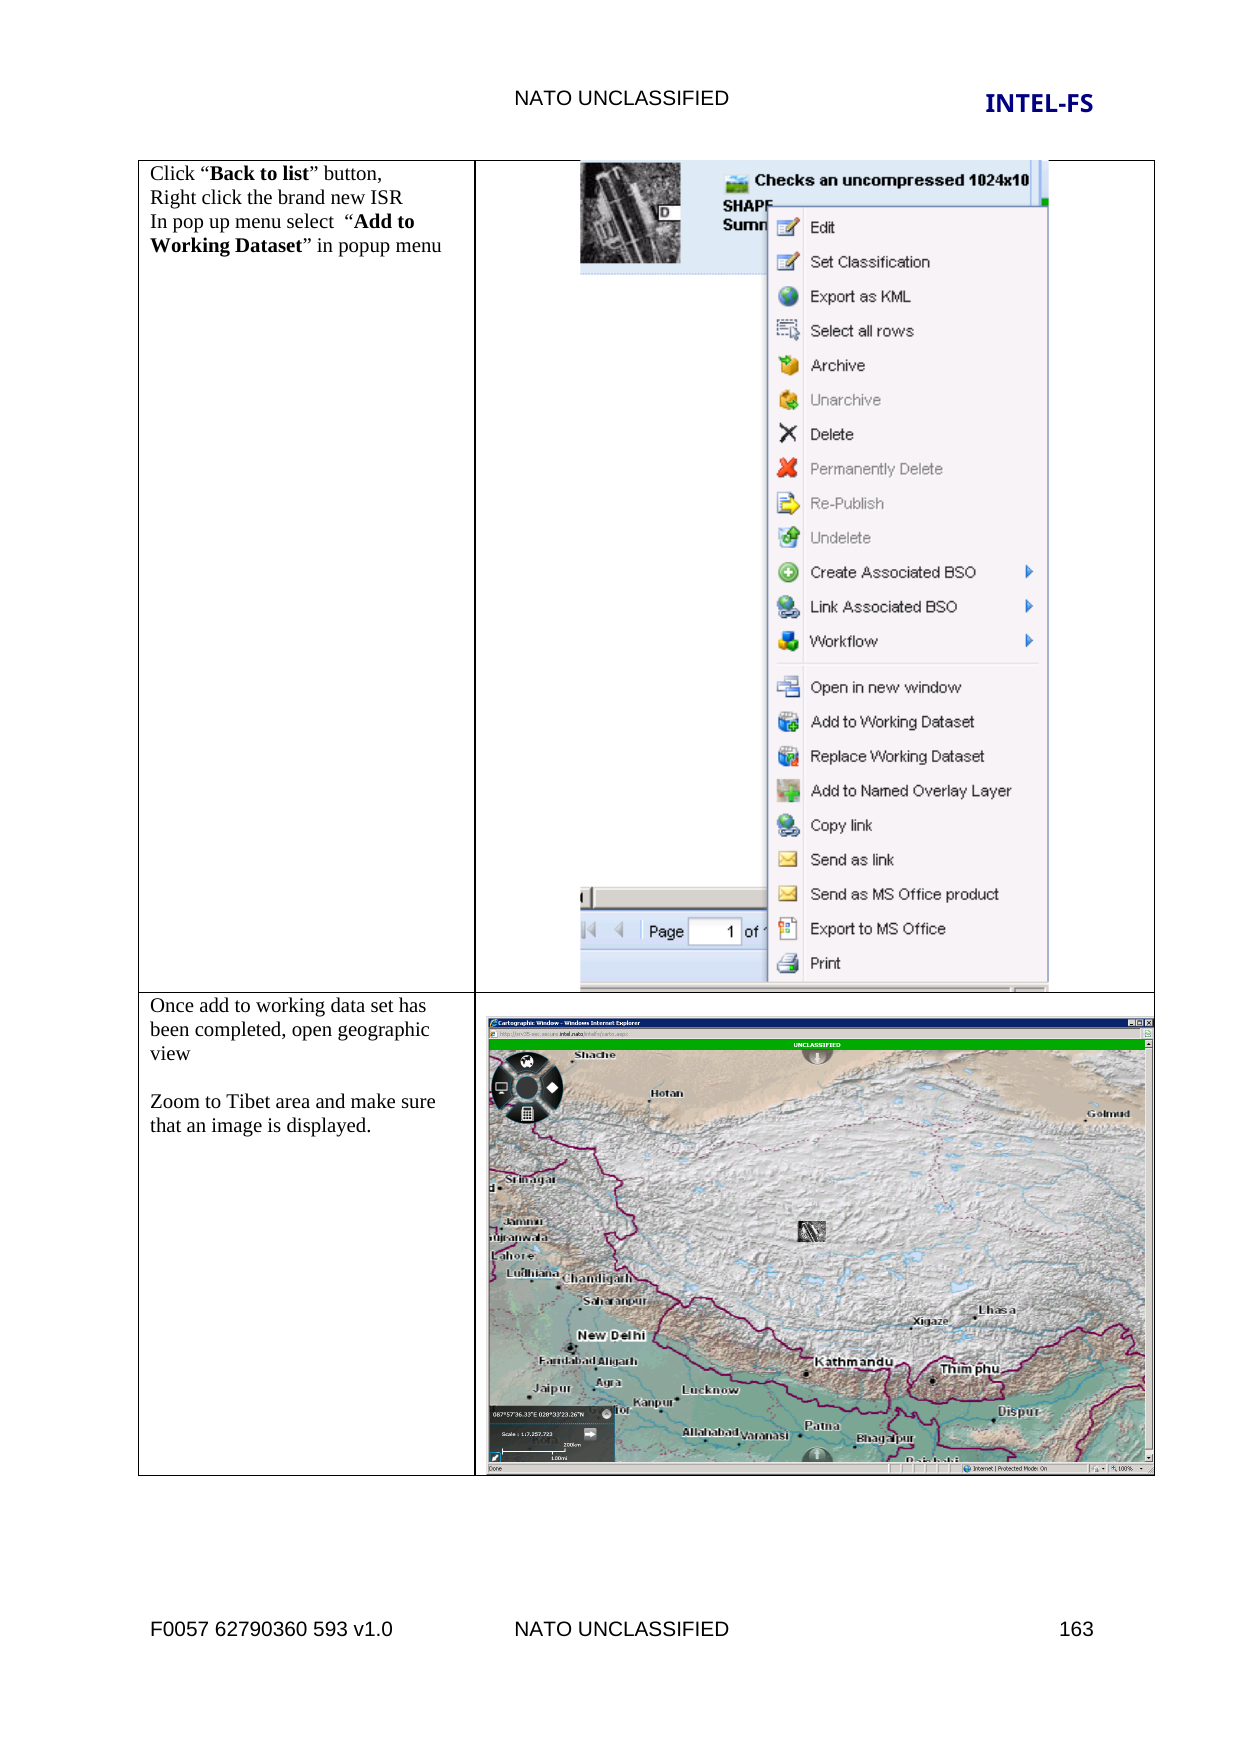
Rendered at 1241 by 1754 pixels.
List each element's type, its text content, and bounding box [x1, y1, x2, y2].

picture [580, 160, 1049, 992]
table_cell Click “Back to list” button, Right click the brand new ISR In pop up menu select “Add to Working Dataset” in popup menu [139, 161, 474, 992]
picture [486, 1016, 1154, 1475]
table_cell [476, 993, 1154, 1475]
table_cell Once add to working data set has been completed, open geographic view Zoom to Tibet area and make sure that an image is displayed. [139, 993, 474, 1475]
table_cell [1049, 161, 1154, 992]
table_cell [476, 161, 580, 992]
